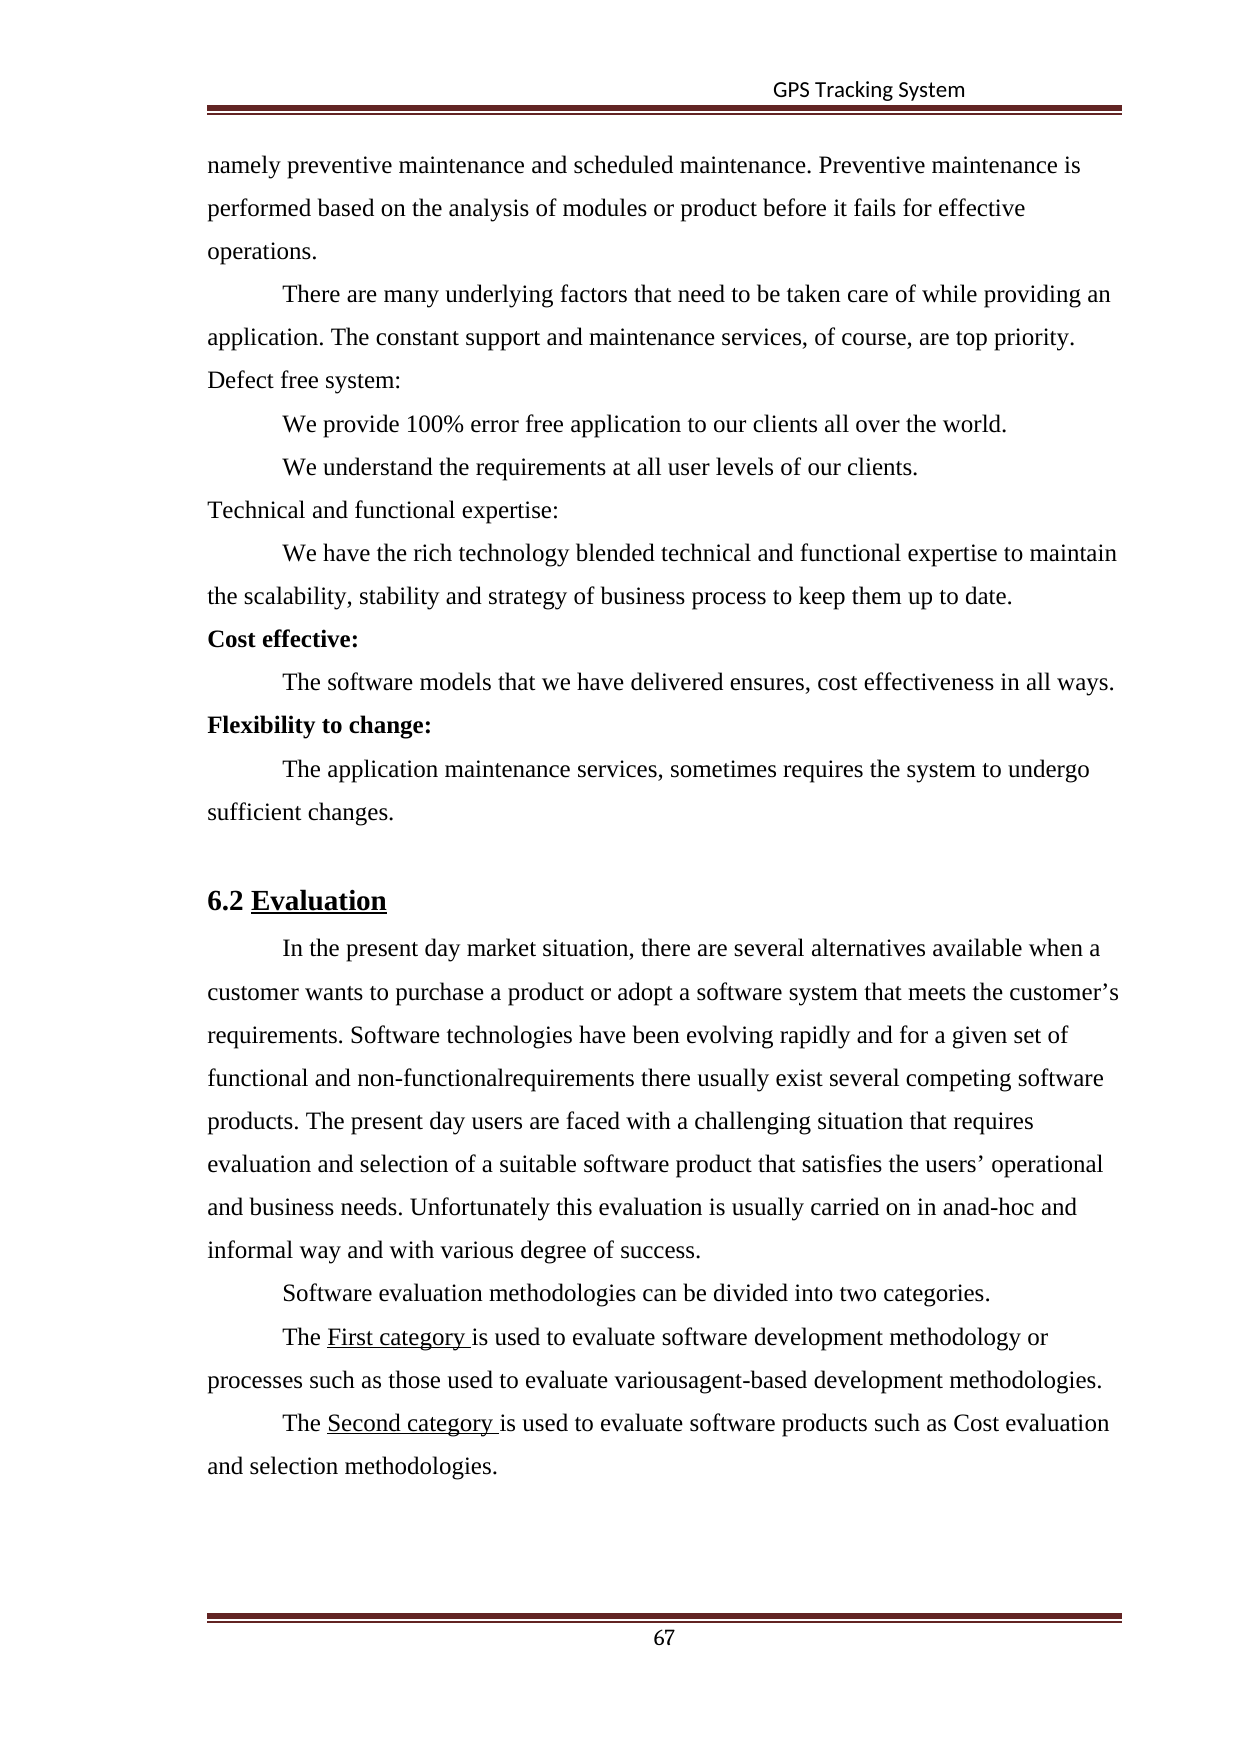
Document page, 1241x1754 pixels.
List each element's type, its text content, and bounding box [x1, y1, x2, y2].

text The application maintenance services, sometimes requires the system to undergo sufficient changes. [207, 754, 1122, 826]
text The First category is used to evaluate software development methodology or processes such as those used to evaluate variousagent-based development methodologies. [207, 1322, 1122, 1393]
text We have the rich technology blended technical and functional expertise to maintain the scalability, stability and strategy of business process to keep them up to date. [207, 538, 1122, 610]
text 6.2 Evaluation [207, 883, 1122, 917]
text Software evaluation methodologies can be divided into two categories. [207, 1278, 1122, 1307]
text Cost effective: [207, 624, 1122, 653]
text The Second category is used to evaluate software products such as Cost evaluation and selection methodologies. [207, 1408, 1122, 1480]
text Flexibility to change: [207, 711, 1122, 739]
text We understand the requirements at all user levels of our clients. [207, 452, 1122, 481]
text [207, 150, 1122, 265]
text Defect free system: [207, 366, 1122, 394]
text Technical and functional expertise: [207, 495, 1122, 524]
text The software models that we have delivered ensures, cost effectiveness in all ways. [207, 667, 1122, 696]
text In the present day market situation, there are several alternatives available when a customer wants to purchase a product or adopt a software system that meets the customer’s requirements. Software technologies have been evolving rapidly and for a given set of functional and non-functionalrequirements there usually exist several competing software products. The present day users are faced with a challenging situation that requires evaluation and selection of a suitable software product that satisfies the users’ operational and business needs. Unfortunately this evaluation is usually carried on in anad-hoc and informal way and with various degree of success. [207, 933, 1122, 1264]
text We provide 100% error free application to our clients all over the world. [207, 409, 1122, 437]
text There are many underlying factors that need to be taken care of while providing an application. The constant support and maintenance services, of course, are top priority. [207, 279, 1122, 351]
